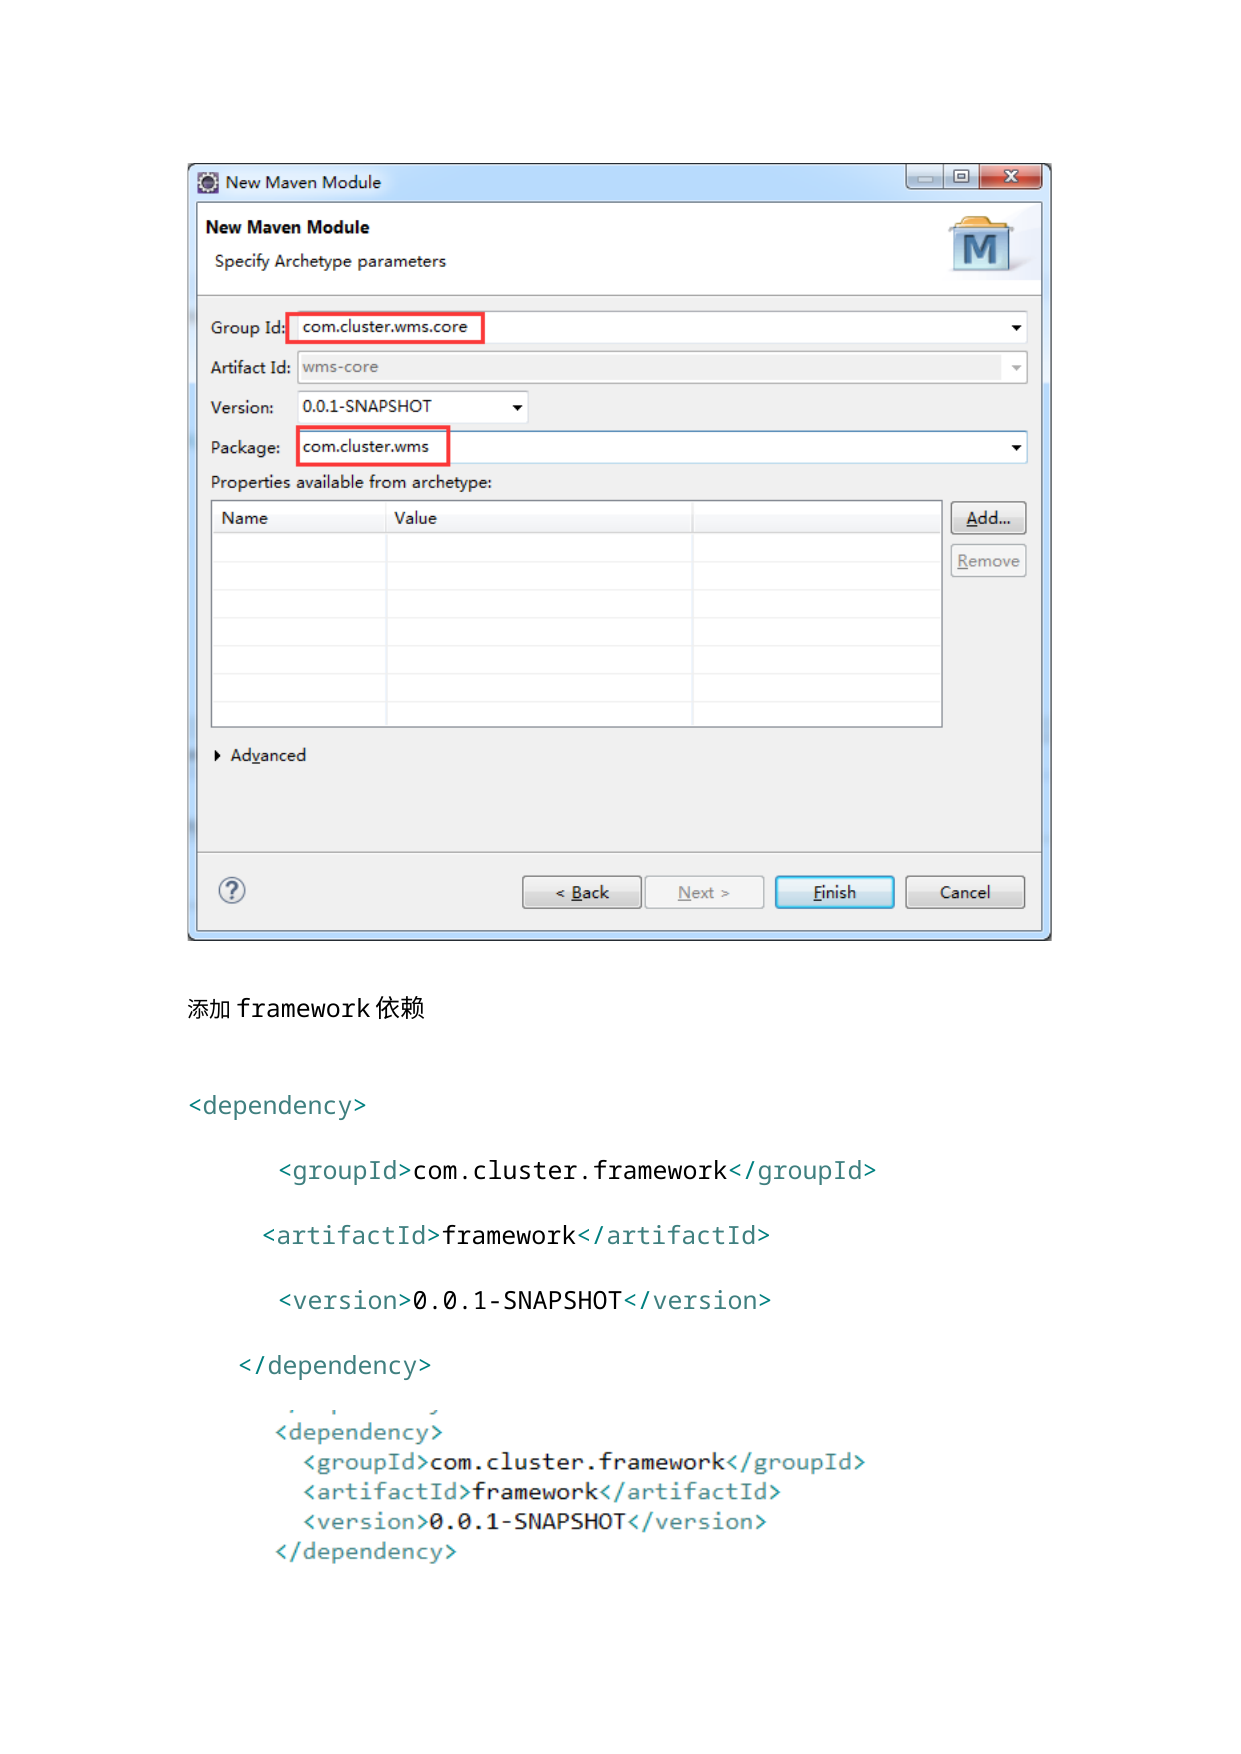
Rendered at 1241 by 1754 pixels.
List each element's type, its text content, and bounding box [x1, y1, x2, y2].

picture [187, 163, 1052, 941]
text <dependency> [187, 1072, 1053, 1137]
text <artifactId>framework</artifactId> [187, 1202, 1053, 1267]
list 添加framework依赖 [187, 974, 1053, 1039]
list </dependency> [187, 1332, 1053, 1397]
text <version>0.0.1-SNAPSHOT</version> [187, 1267, 1053, 1332]
text <groupId>com.cluster.framework</groupId> [187, 1137, 1053, 1202]
picture [237, 1410, 882, 1578]
